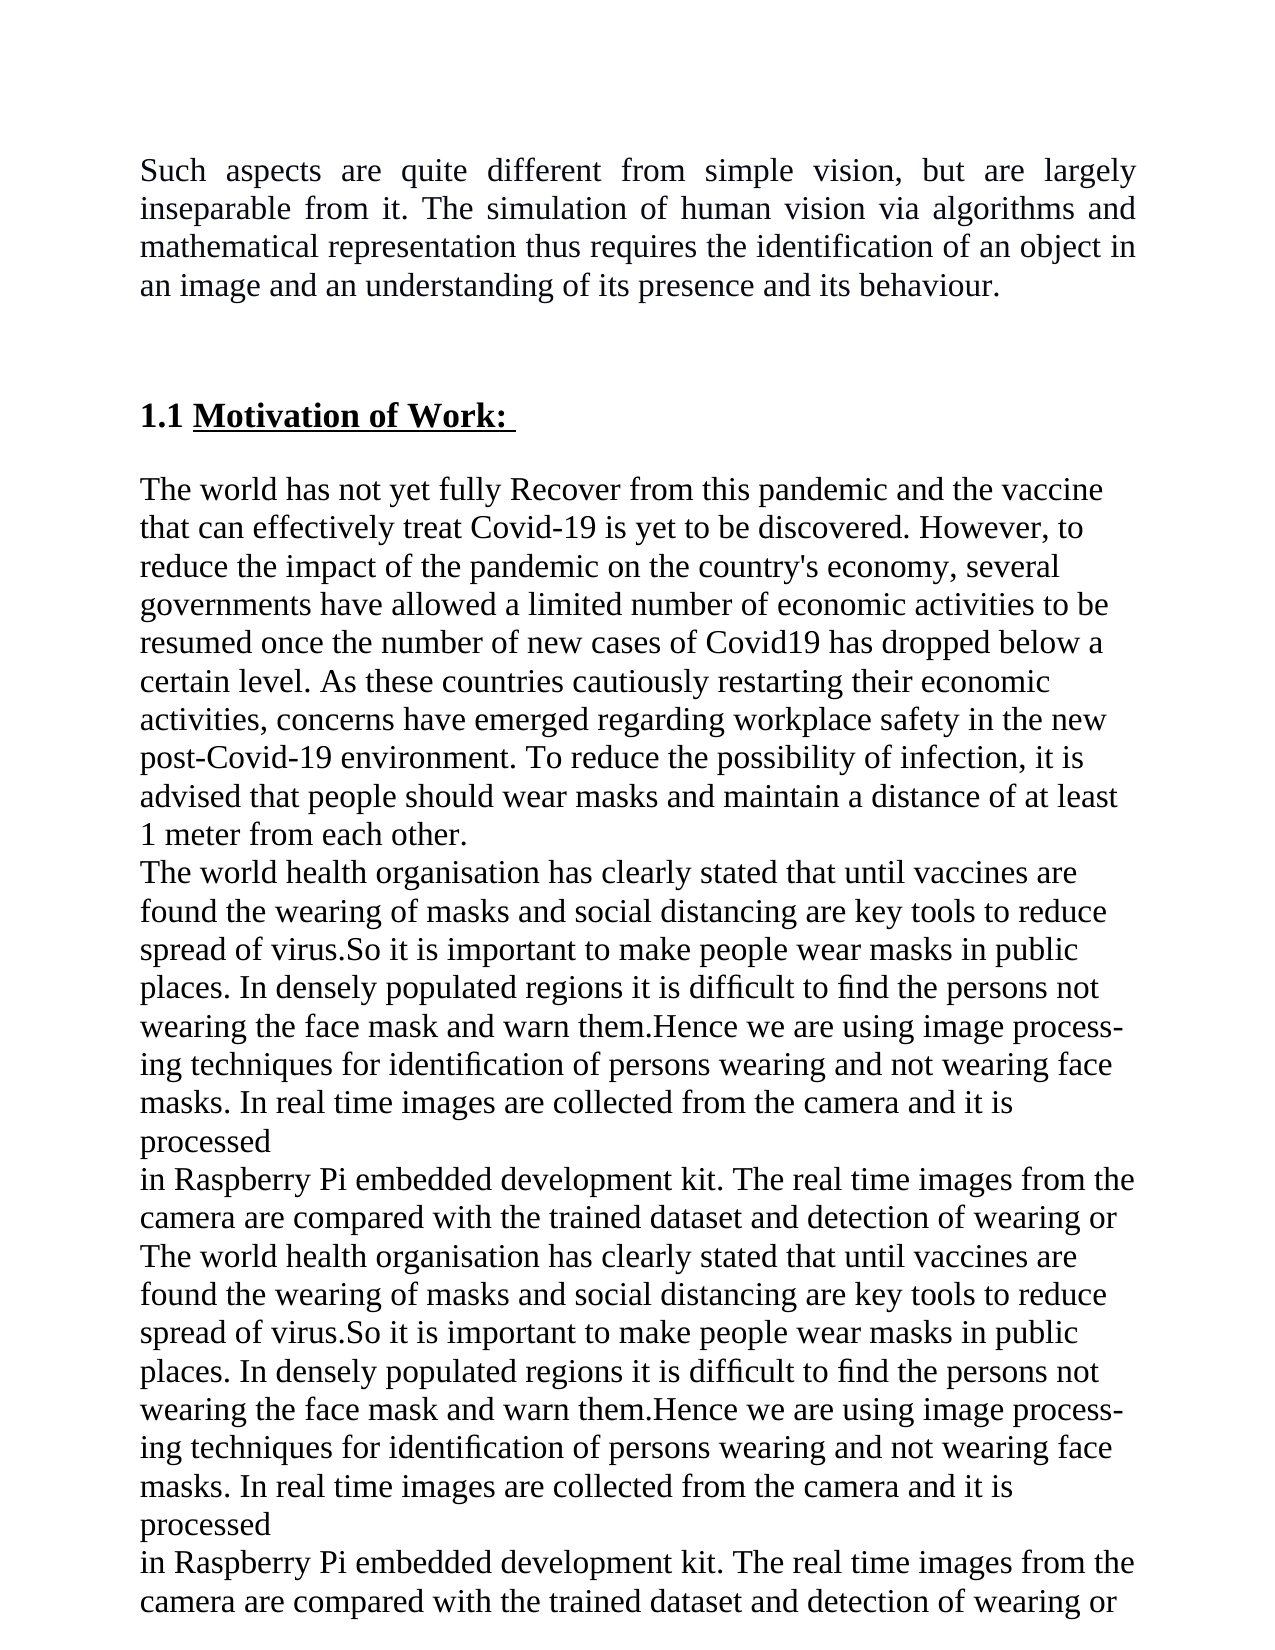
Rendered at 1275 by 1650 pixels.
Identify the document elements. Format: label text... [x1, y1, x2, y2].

text found the wearing of masks and social distancing are key tools to reduce [139, 1274, 1137, 1312]
text places. In densely populated regions it is difﬁcult to ﬁnd the persons not [139, 1351, 1137, 1389]
text spread of virus.So it is important to make people wear masks in public [139, 1312, 1137, 1351]
text masks. In real time images are collected from the camera and it is processed [139, 1466, 1137, 1542]
text masks. In real time images are collected from the camera and it is processed [139, 1082, 1137, 1159]
text The world has not yet fully Recover from this pandemic and the vaccine that can effectively treat Covid-19 is yet to be discovered. However, to reduce the impact of the pandemic on the country's economy, several governments have allowed a limited number of economic activities to be resumed once the number of new cases of Covid19 has dropped below a certain level. As these countries cautiously restarting their economic activities, concerns have emerged regarding workplace safety in the new post-Covid-19 environment. To reduce the possibility of infection, it is advised that people should wear masks and maintain a distance of at least 1 meter from each other. [139, 469, 1137, 852]
text in Raspberry Pi embedded development kit. The real time images from the [139, 1159, 1137, 1197]
text The world health organisation has clearly stated that until vaccines are [139, 1236, 1137, 1274]
text wearing the face mask and warn them.Hence we are using image process- [139, 1006, 1137, 1044]
text 1.1 Motivation of Work: [139, 395, 1137, 436]
text ing techniques for identiﬁcation of persons wearing and not wearing face [139, 1044, 1137, 1082]
text wearing the face mask and warn them.Hence we are using image process- [139, 1389, 1137, 1427]
text Such aspects are quite different from simple vision, but are largely inseparable from it. The simulation of human vision via algorithms and mathematical representation thus requires the identification of an object in an image and an understanding of its presence and its behaviour. [139, 150, 1137, 303]
text camera are compared with the trained dataset and detection of wearing or [139, 1197, 1137, 1236]
text spread of virus.So it is important to make people wear masks in public [139, 929, 1137, 967]
text The world health organisation has clearly stated that until vaccines are found the wearing of masks and social distancing are key tools to reduce [139, 852, 1137, 929]
text in Raspberry Pi embedded development kit. The real time images from the [139, 1542, 1137, 1581]
text camera are compared with the trained dataset and detection of wearing or [139, 1581, 1137, 1619]
text places. In densely populated regions it is difﬁcult to ﬁnd the persons not [139, 967, 1137, 1006]
text ing techniques for identiﬁcation of persons wearing and not wearing face [139, 1427, 1137, 1466]
